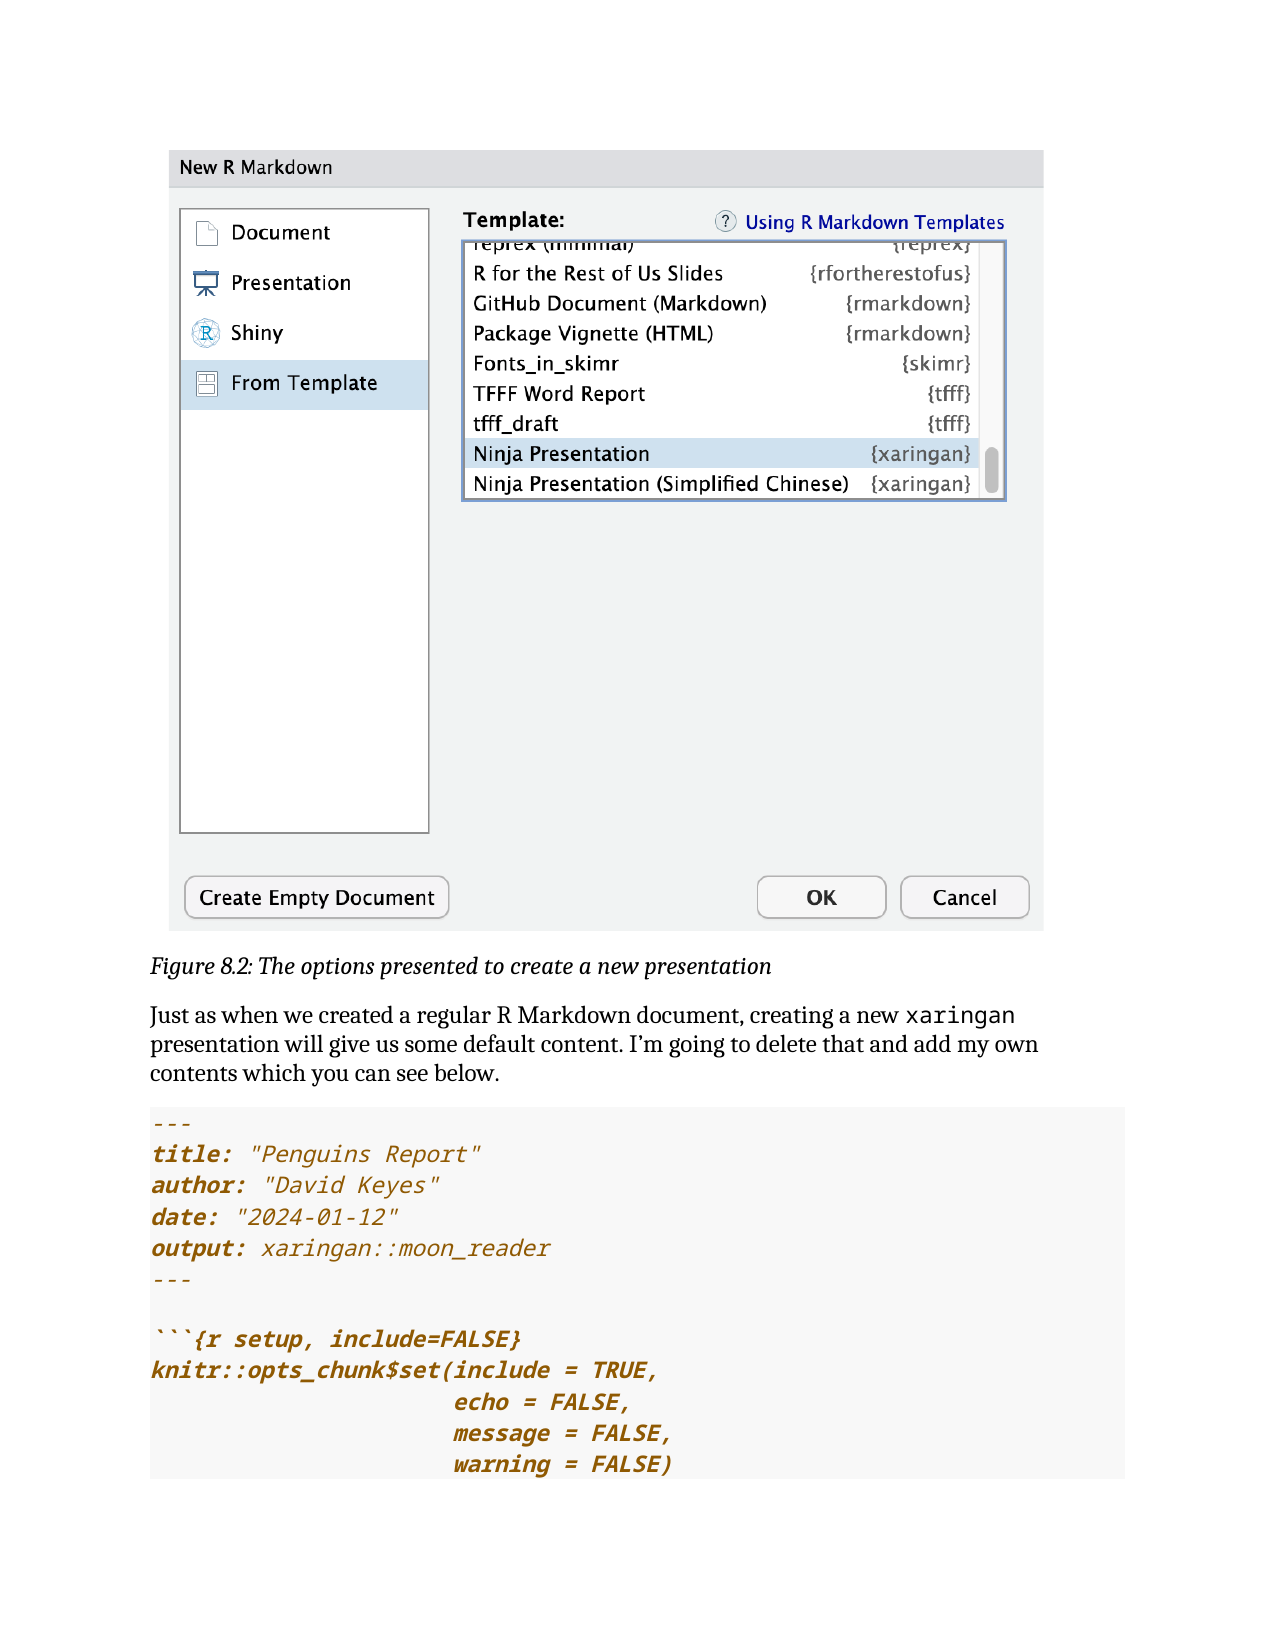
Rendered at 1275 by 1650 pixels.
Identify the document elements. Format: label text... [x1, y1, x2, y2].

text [150, 1107, 1125, 1479]
text Just as when we created a regular R Markdown document, creating a new xaringan presentation will give us some default content. I’m going to delete that and add my own contents which you can see below. [150, 999, 1125, 1088]
text Figure 8.2: The options presented to create a new presentation [150, 952, 1125, 980]
picture [168, 150, 1044, 931]
